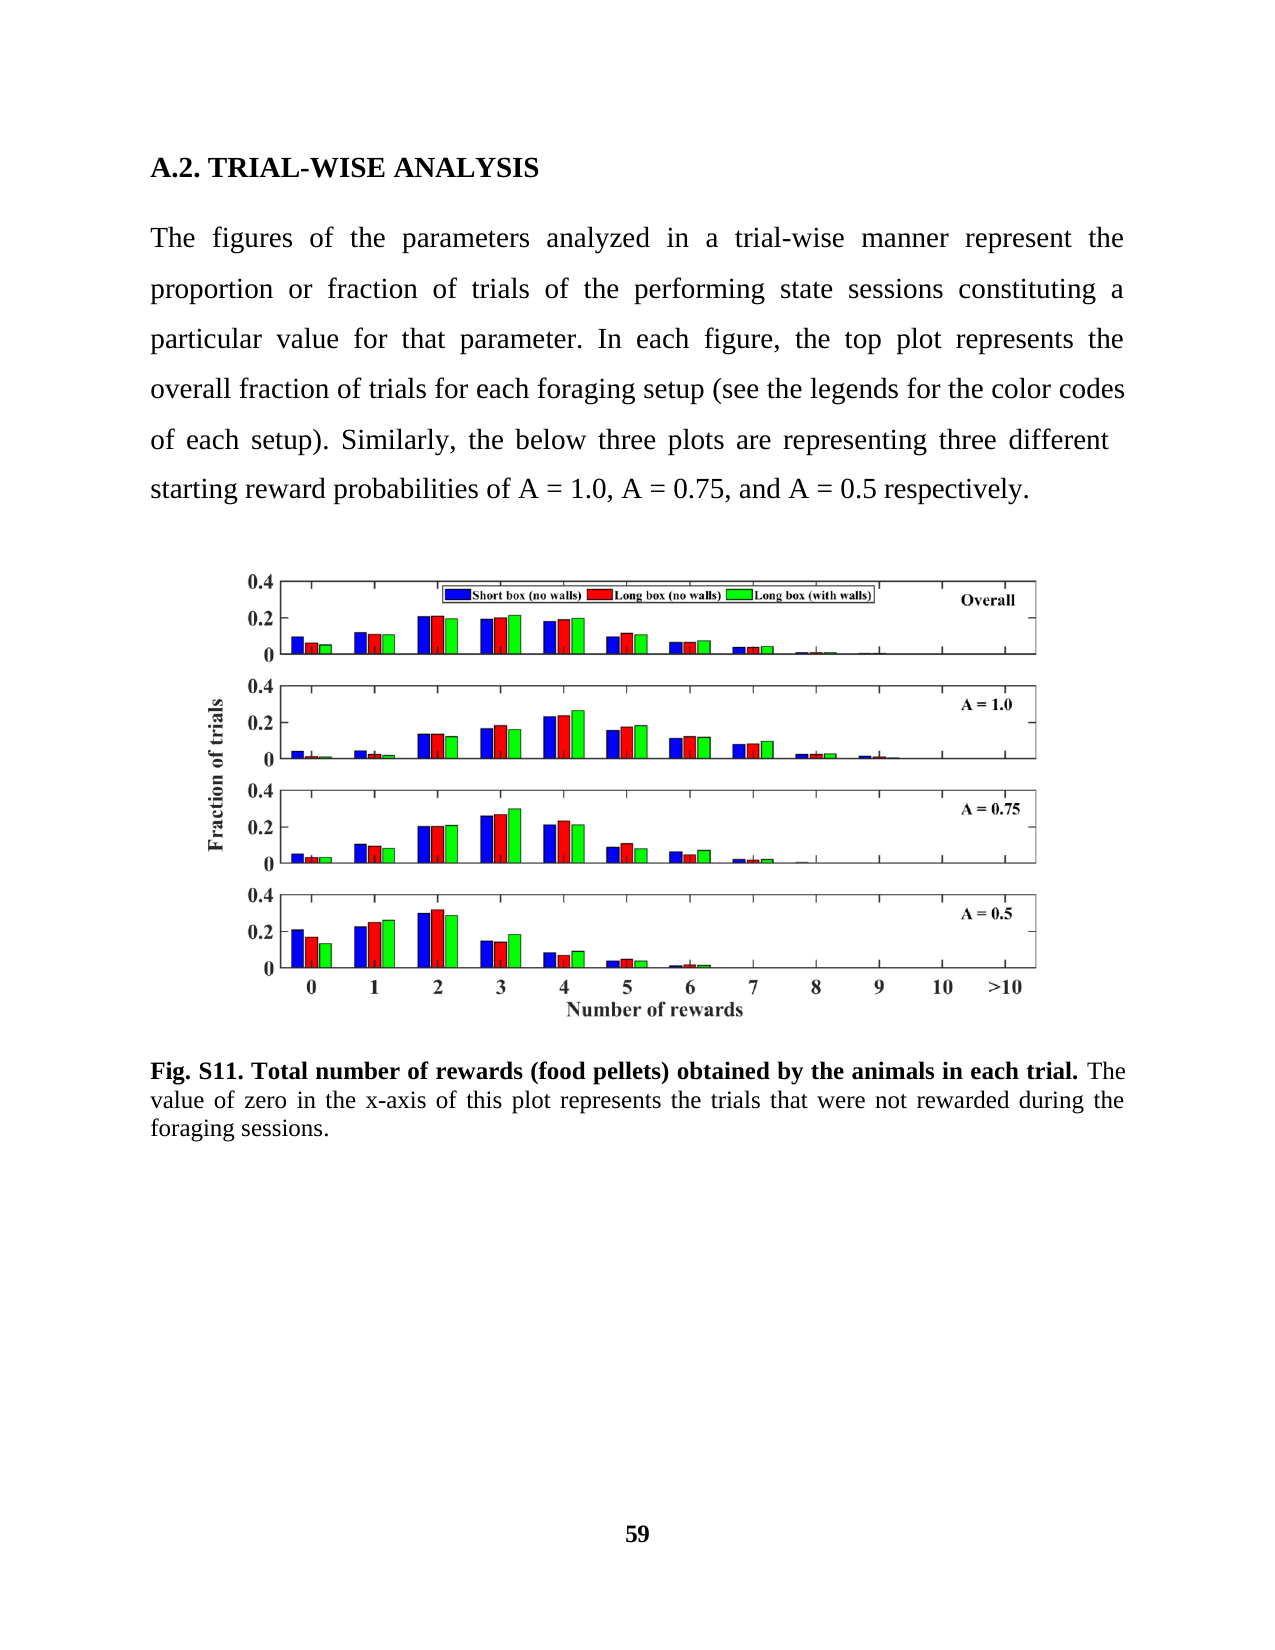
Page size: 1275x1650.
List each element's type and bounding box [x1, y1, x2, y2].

picture [207, 573, 1037, 1017]
